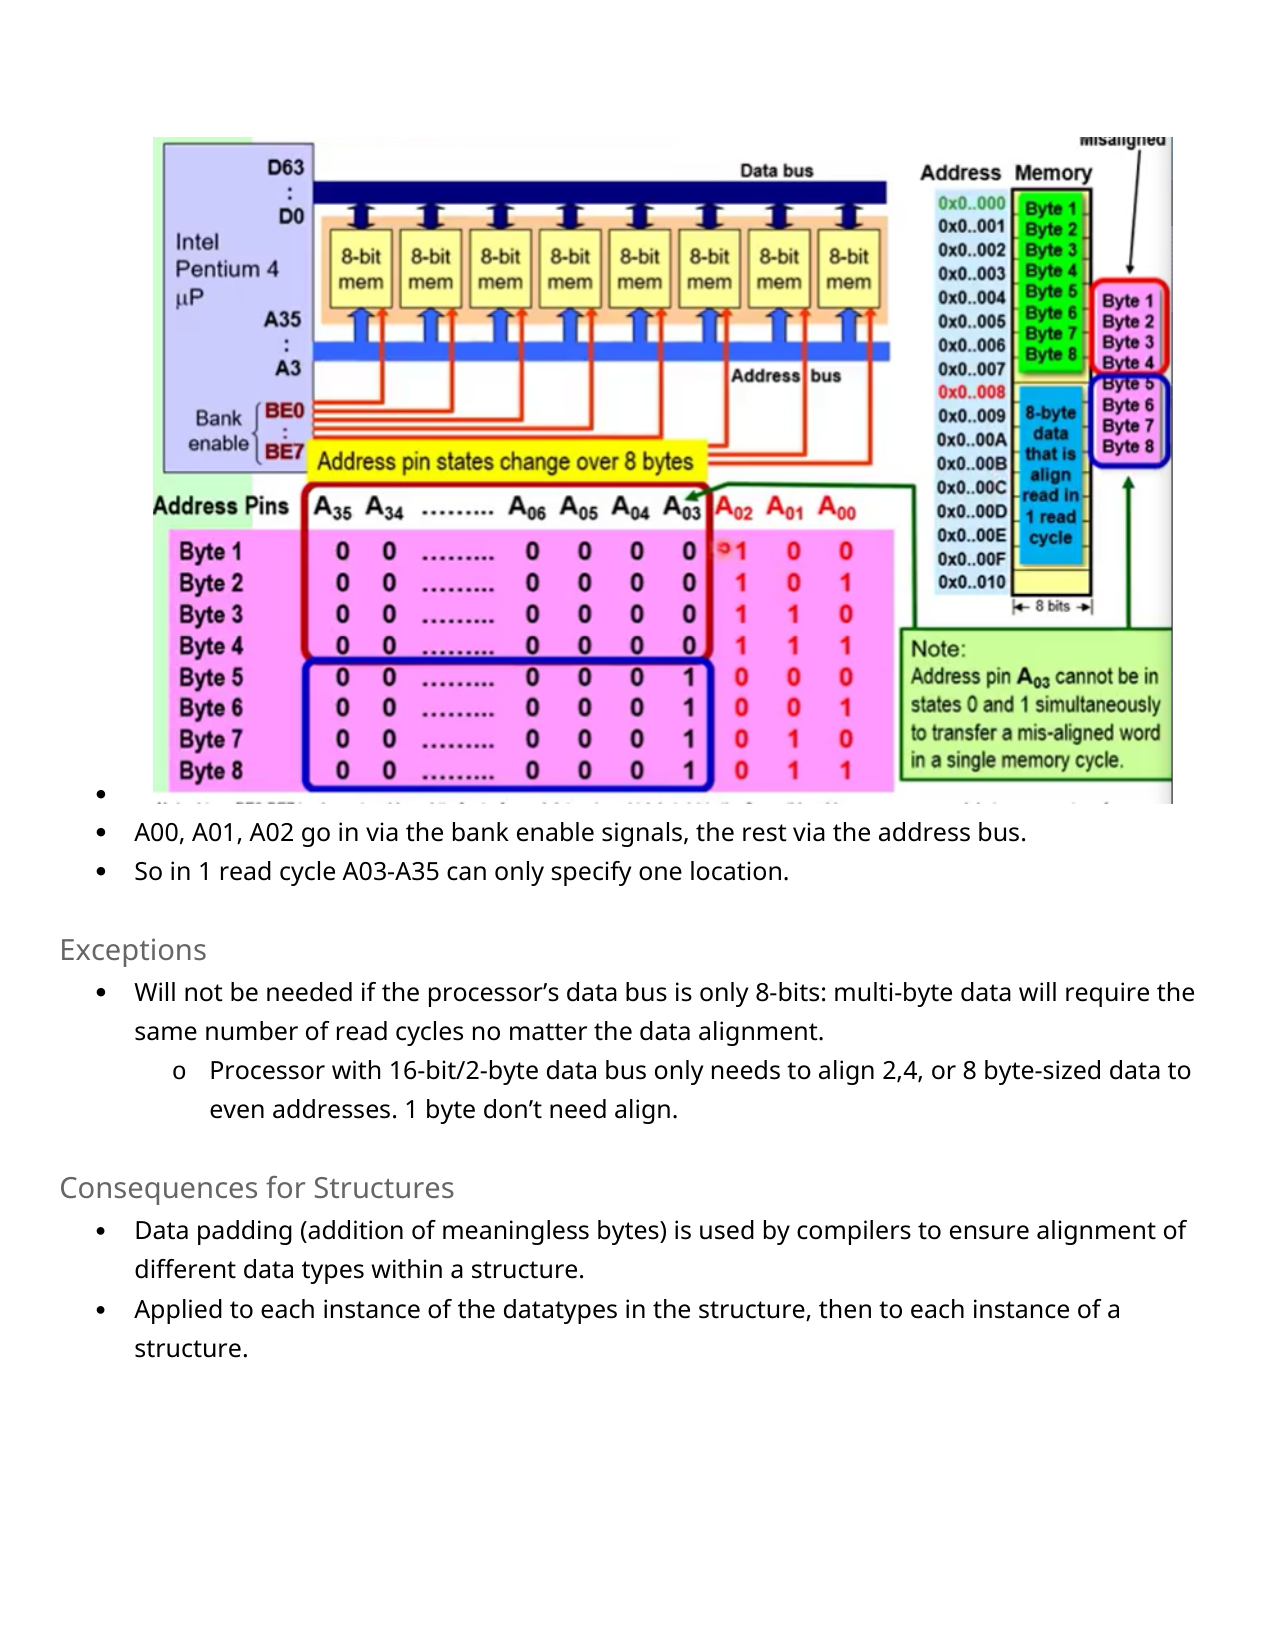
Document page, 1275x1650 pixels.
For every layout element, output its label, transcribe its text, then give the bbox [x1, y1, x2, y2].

subtitle Consequences for Structures [59, 1167, 1216, 1207]
list Applied to each instance of the datatypes in the structure, then to each instance of a structure. [97, 1291, 1216, 1364]
list So in 1 read cycle A03-A35 can only specify one location. [97, 854, 1216, 888]
list Processor with 16-bit/2-byte data bus only needs to align 2,4, or 8 byte-sized data to even addresses. 1 byte don’t need align. [172, 1053, 1216, 1126]
list Will not be needed if the processor’s data bus is only 8-bits: multi-byte data will require the same number of read cycles no matter the data alignment. [97, 974, 1216, 1048]
list Data padding (addition of meaningless bytes) is used by compilers to ensure alignment of different data types within a structure. [97, 1213, 1216, 1286]
list A00, A01, A02 go in via the bank enable signals, the rest via the address bus. [97, 814, 1216, 849]
subtitle Exceptions [59, 929, 1216, 968]
